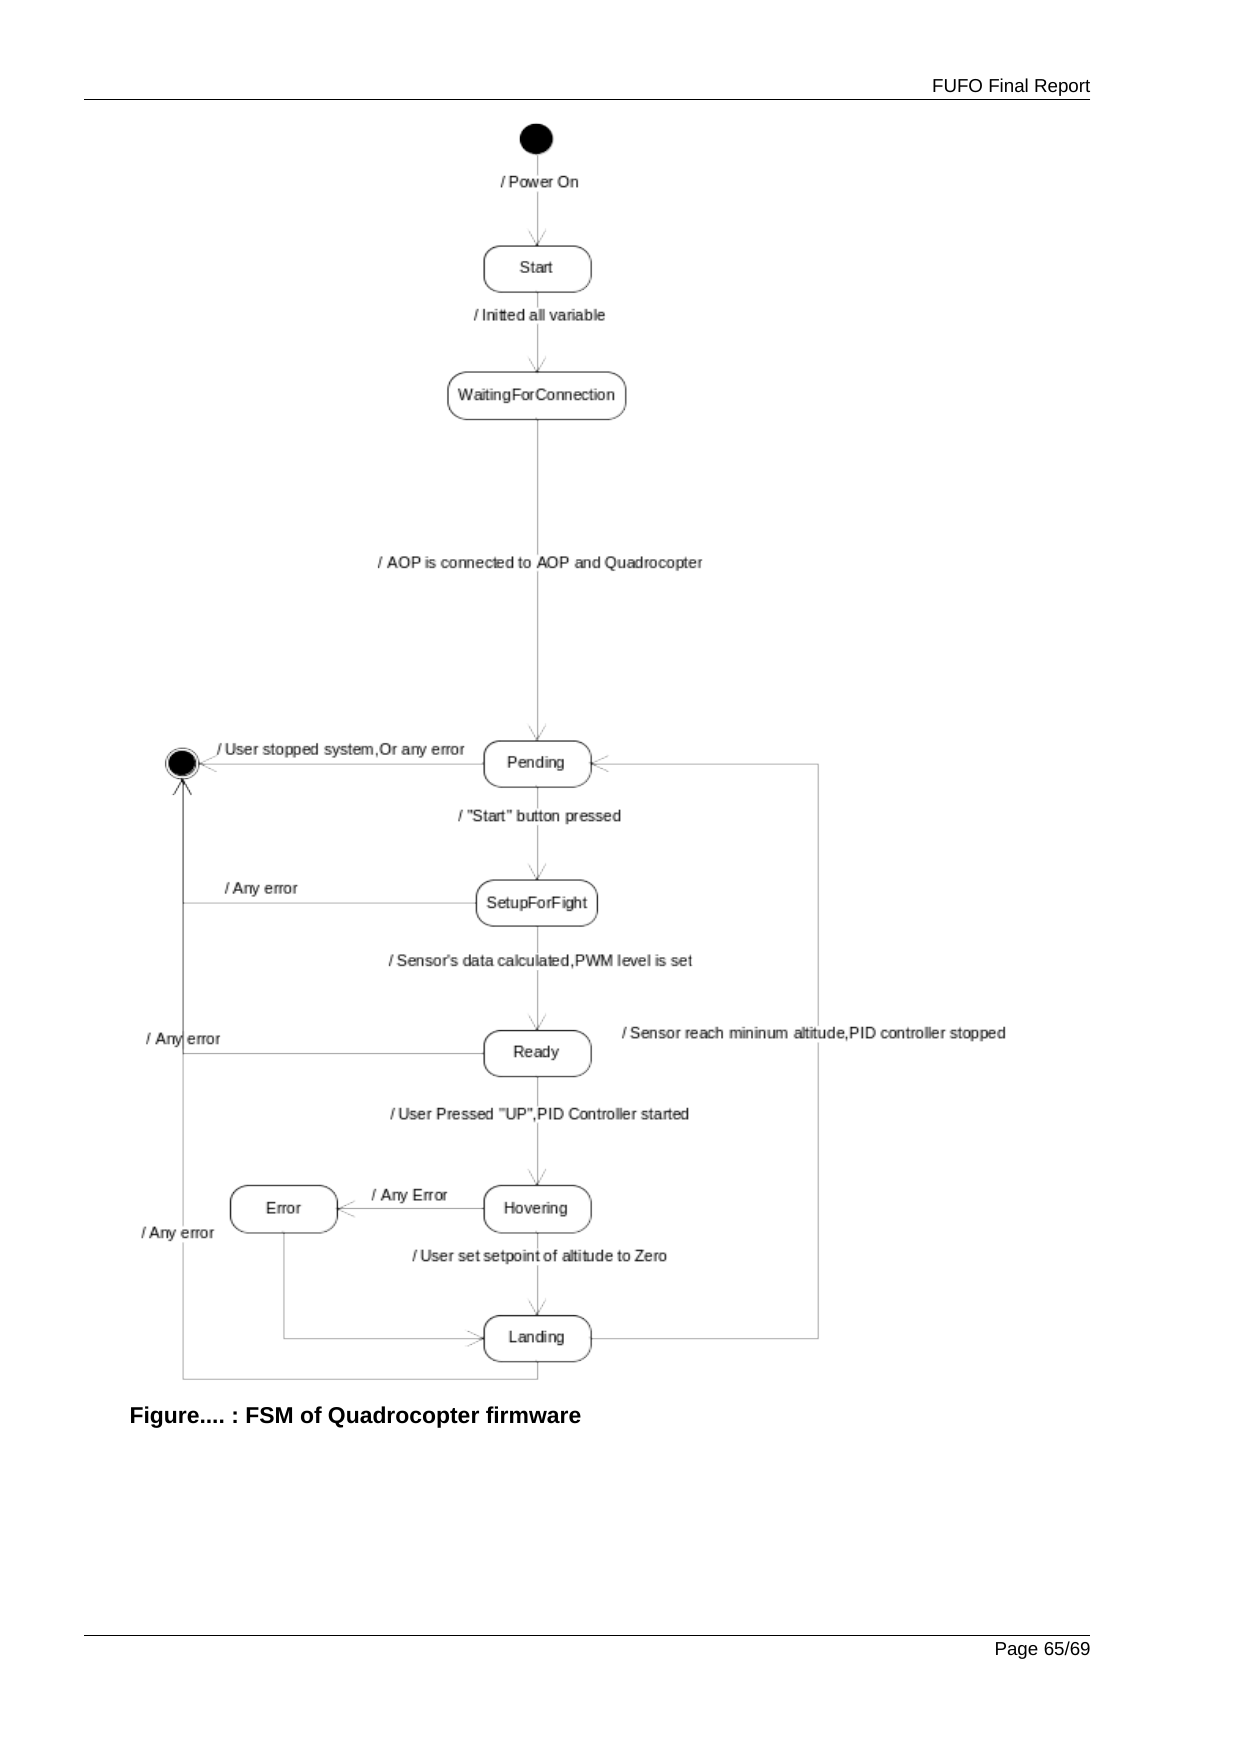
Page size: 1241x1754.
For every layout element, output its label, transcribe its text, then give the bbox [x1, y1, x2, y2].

list Figure.... : FSM of Quadrocopter firmware [84, 1402, 1090, 1428]
